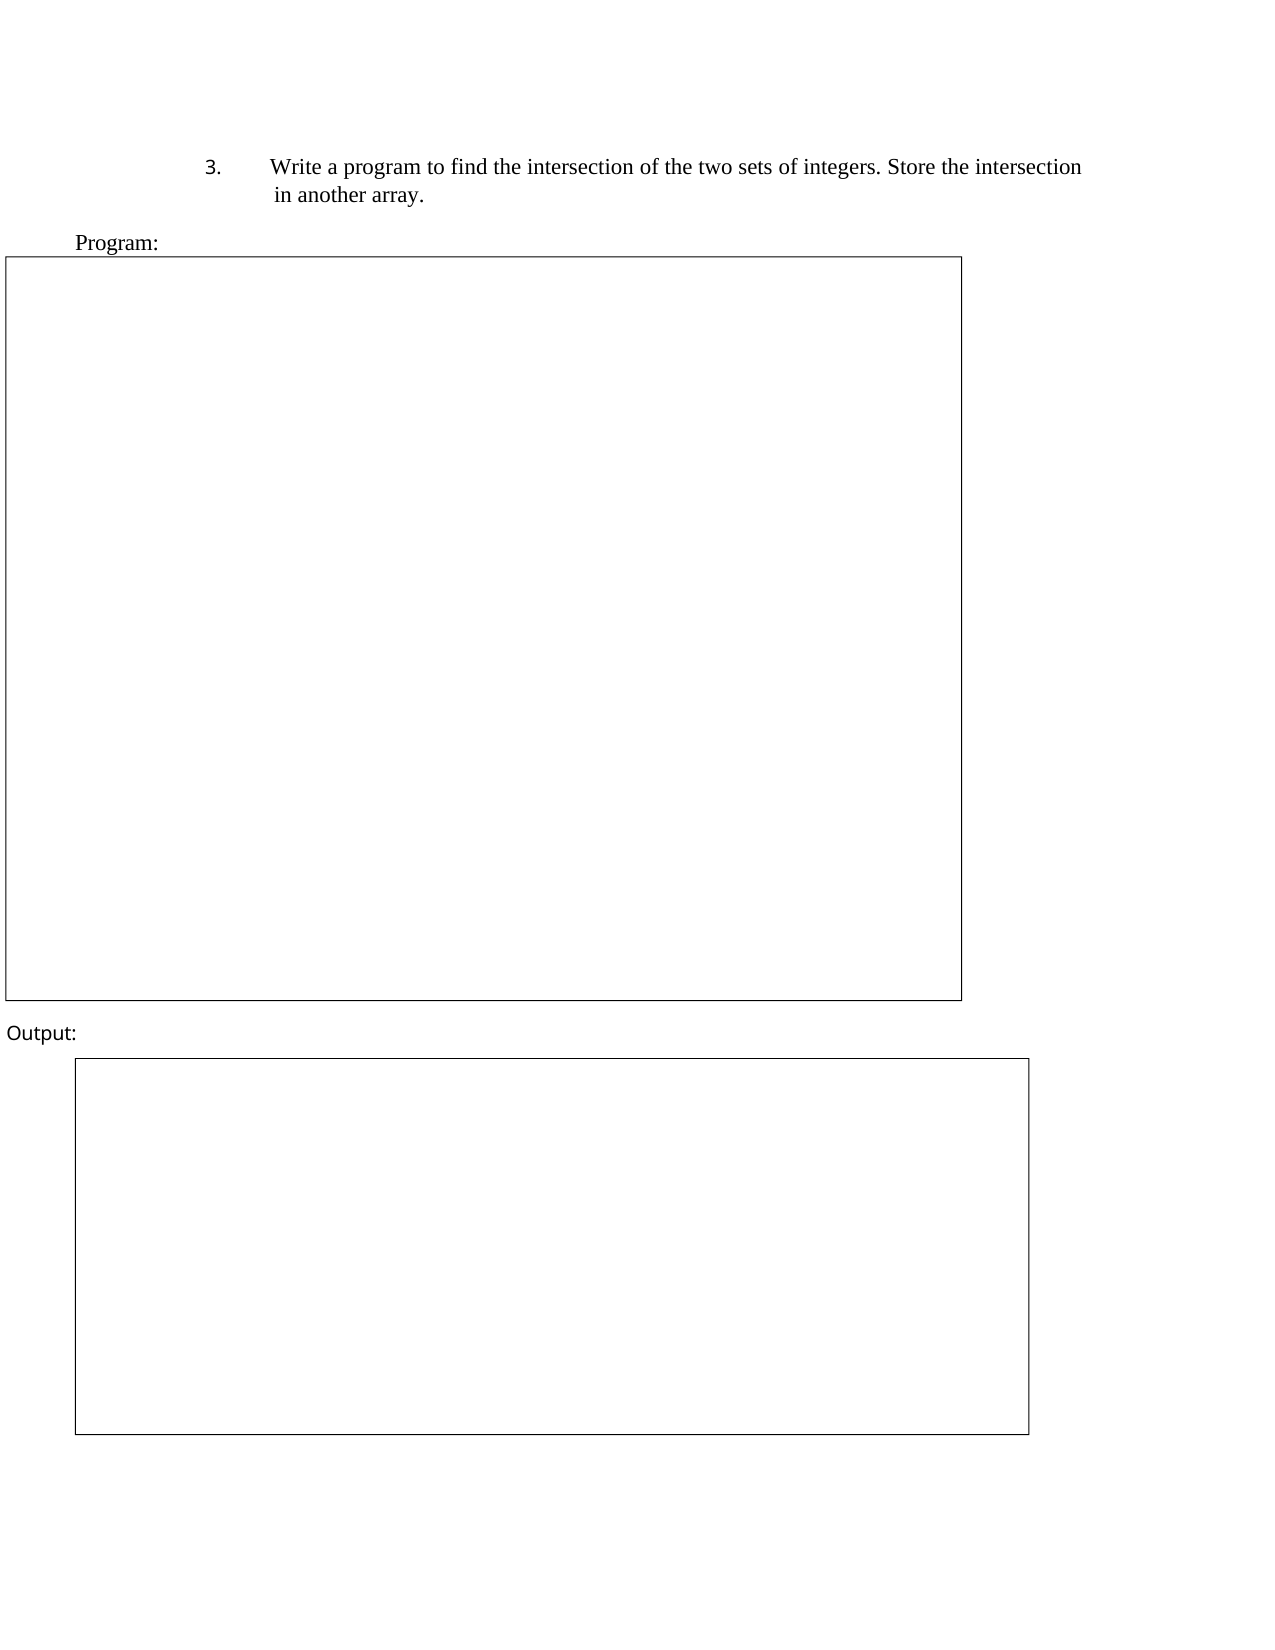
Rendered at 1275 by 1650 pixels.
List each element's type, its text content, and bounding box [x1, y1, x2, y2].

text Output: [6, 1019, 1275, 1046]
list Write a program to find the intersection of the two sets of integers. Store the intersection in another array. [205, 153, 1102, 207]
text Program: [75, 229, 160, 256]
